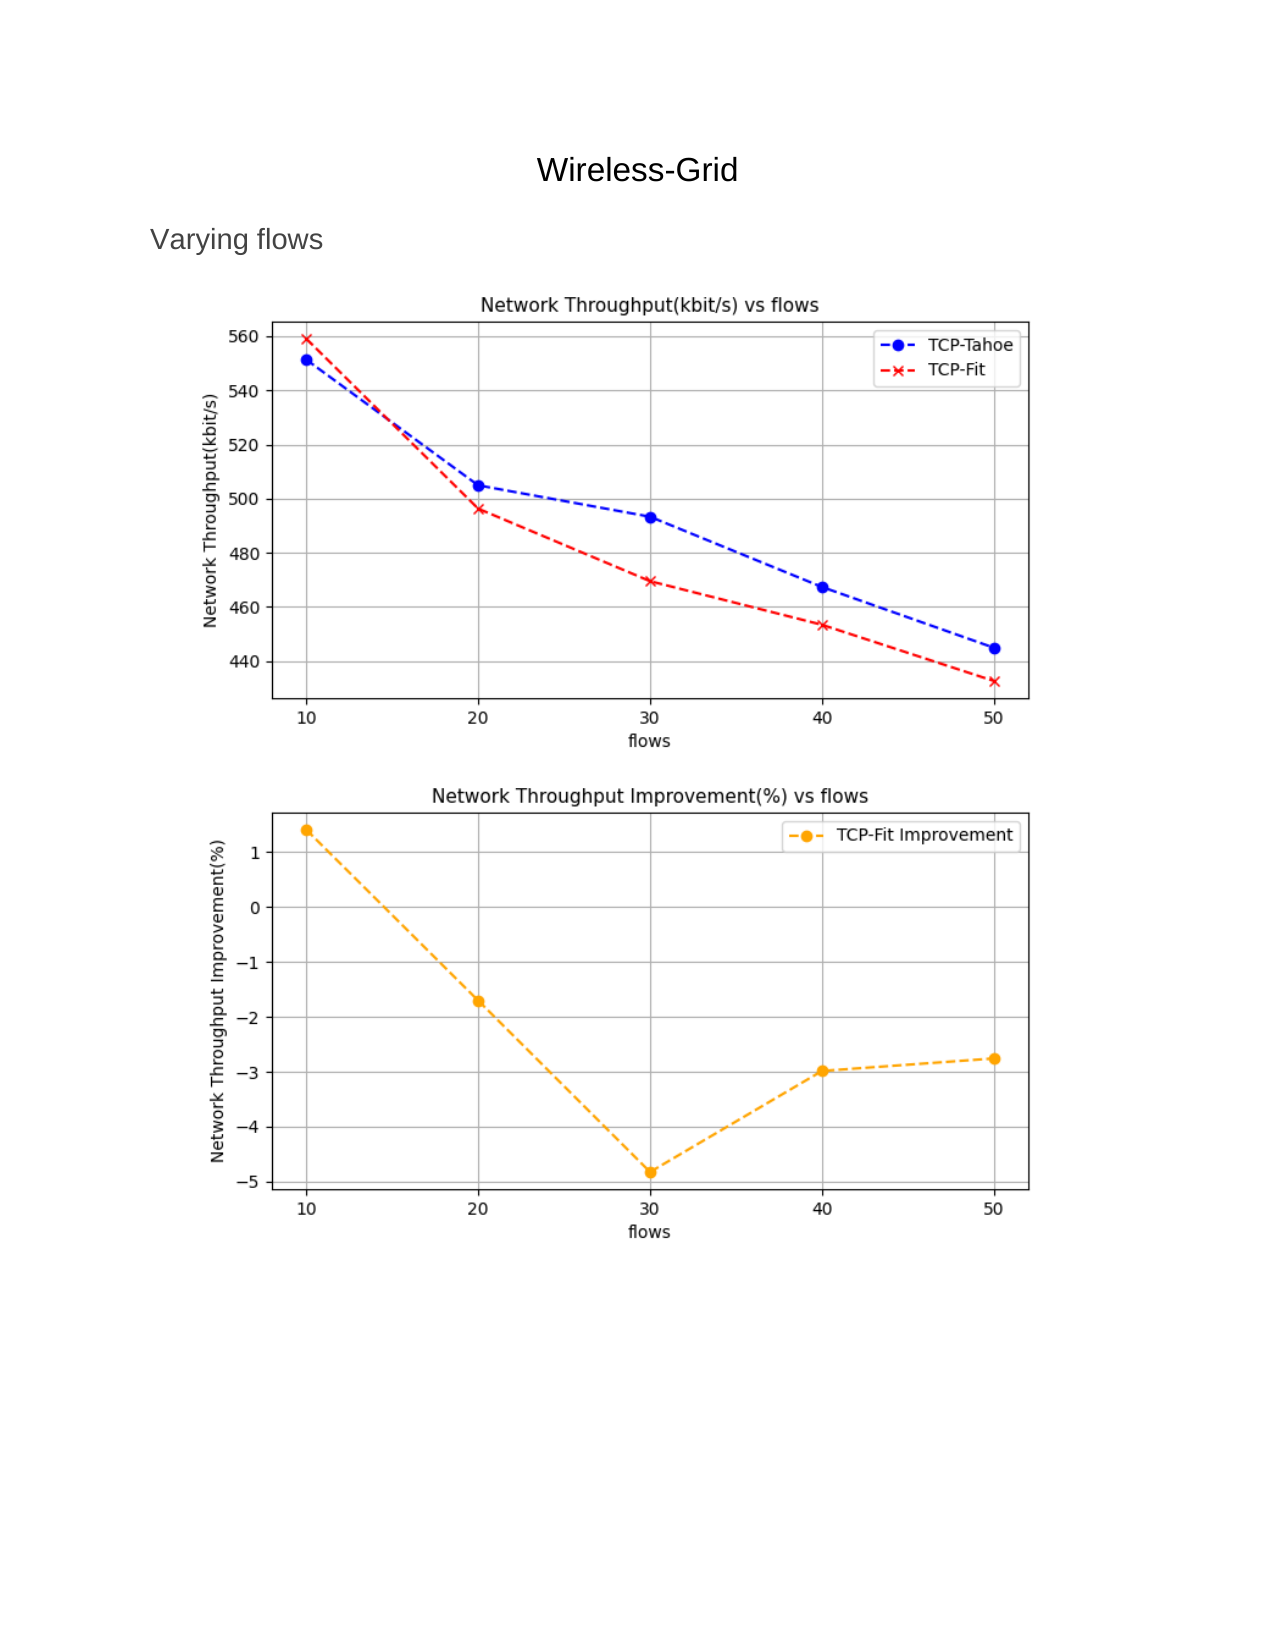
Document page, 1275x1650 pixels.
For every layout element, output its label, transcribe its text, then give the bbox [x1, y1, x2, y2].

picture [150, 263, 1125, 752]
subtitle Varying flows [150, 222, 1125, 255]
subtitle Wireless-Grid [150, 150, 1125, 188]
picture [150, 755, 1125, 1243]
